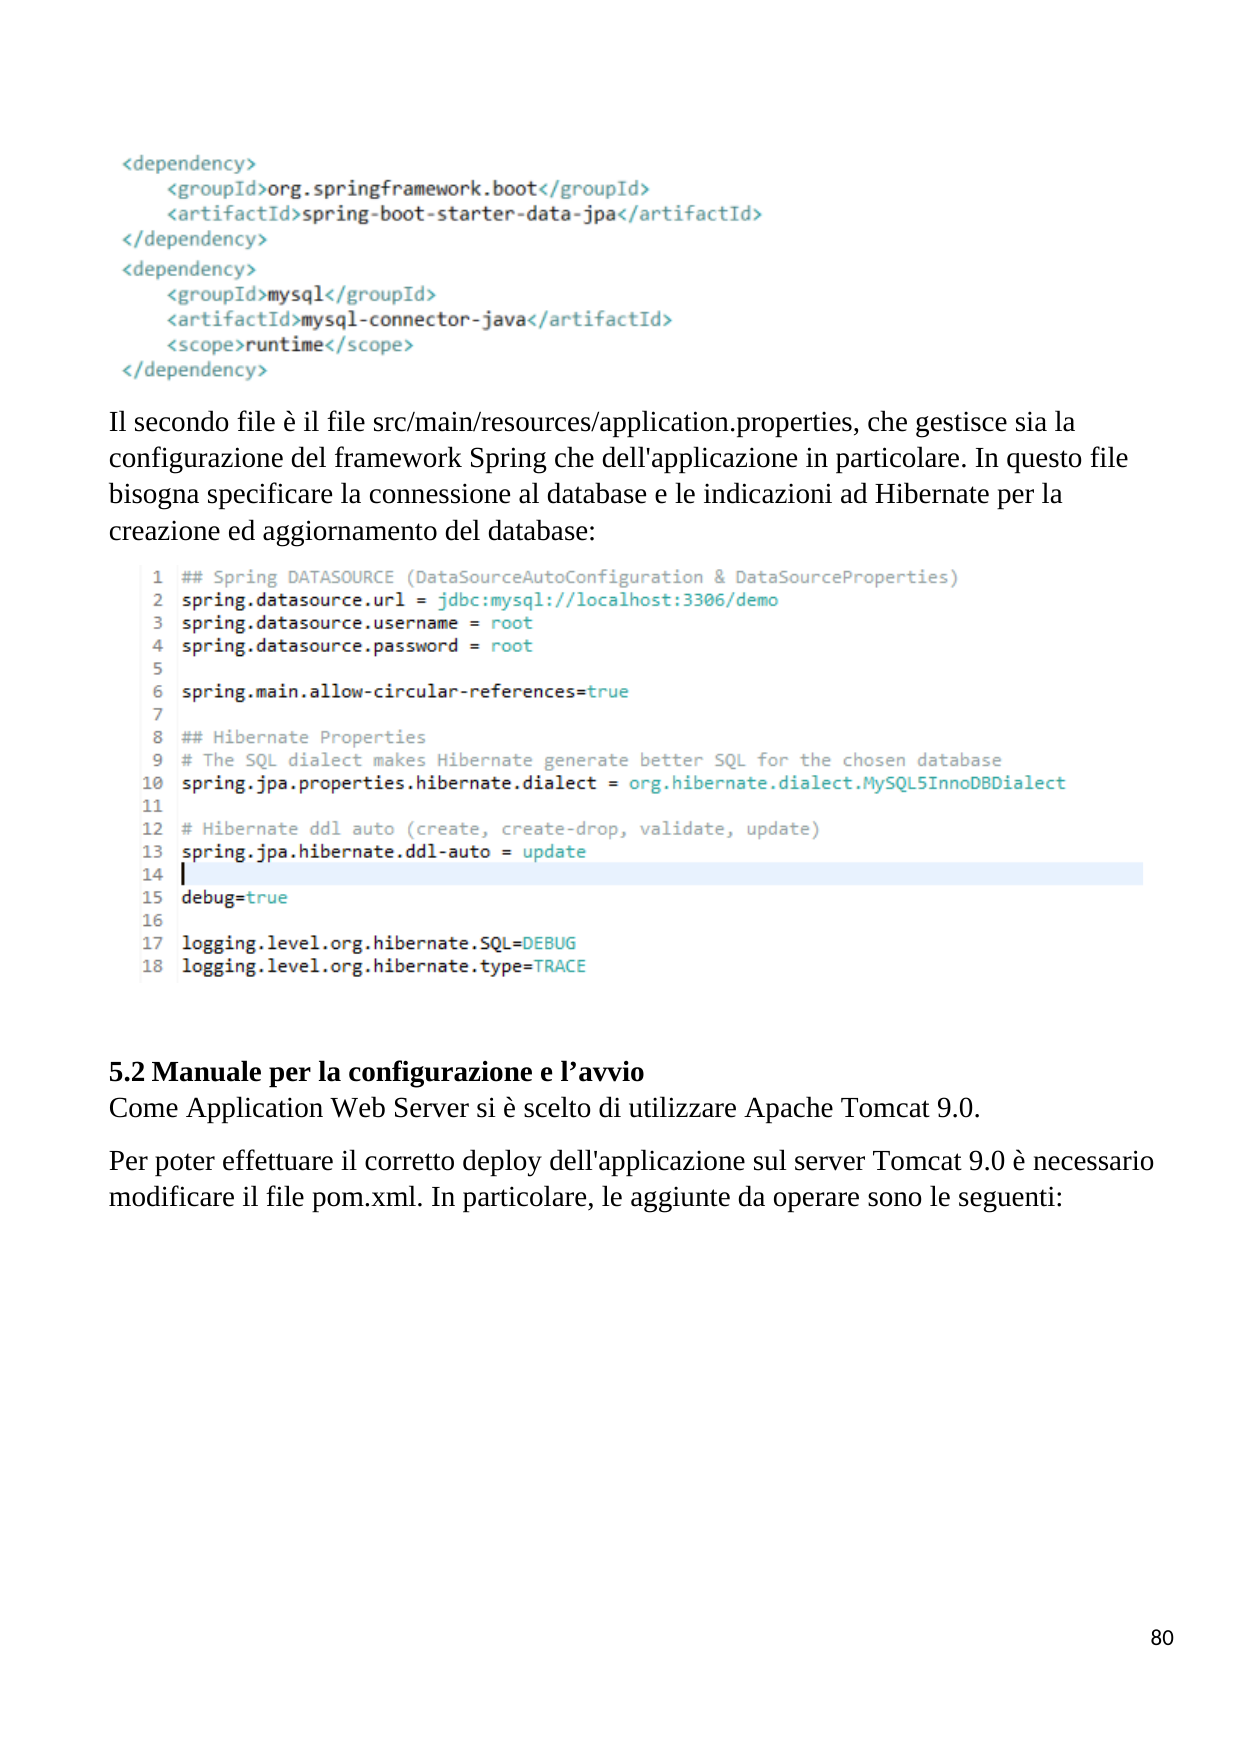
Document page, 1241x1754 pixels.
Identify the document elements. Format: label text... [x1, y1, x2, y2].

picture [108, 141, 997, 386]
subtitle 5.2 Manuale per la configurazione e l’avvio [109, 1054, 1174, 1087]
text Il secondo file è il file src/main/resources/application.properties, che gestisce sia la configurazione del framework Spring che dell'applicazione in particolare. In questo file bisogna specificare la connessione al database e le indicazioni ad Hibernate per la creazione ed aggiornamento del database: [109, 404, 1174, 546]
text Per poter effettuare il corretto deploy dell'applicazione sul server Tomcat 9.0 è necessario modificare il file pom.xml. In particolare, le aggiunte da operare sono le seguenti: [109, 1143, 1174, 1213]
picture [139, 565, 1144, 983]
text Come Application Web Server si è scelto di utilizzare Apache Tomcat 9.0. [109, 1090, 1174, 1124]
